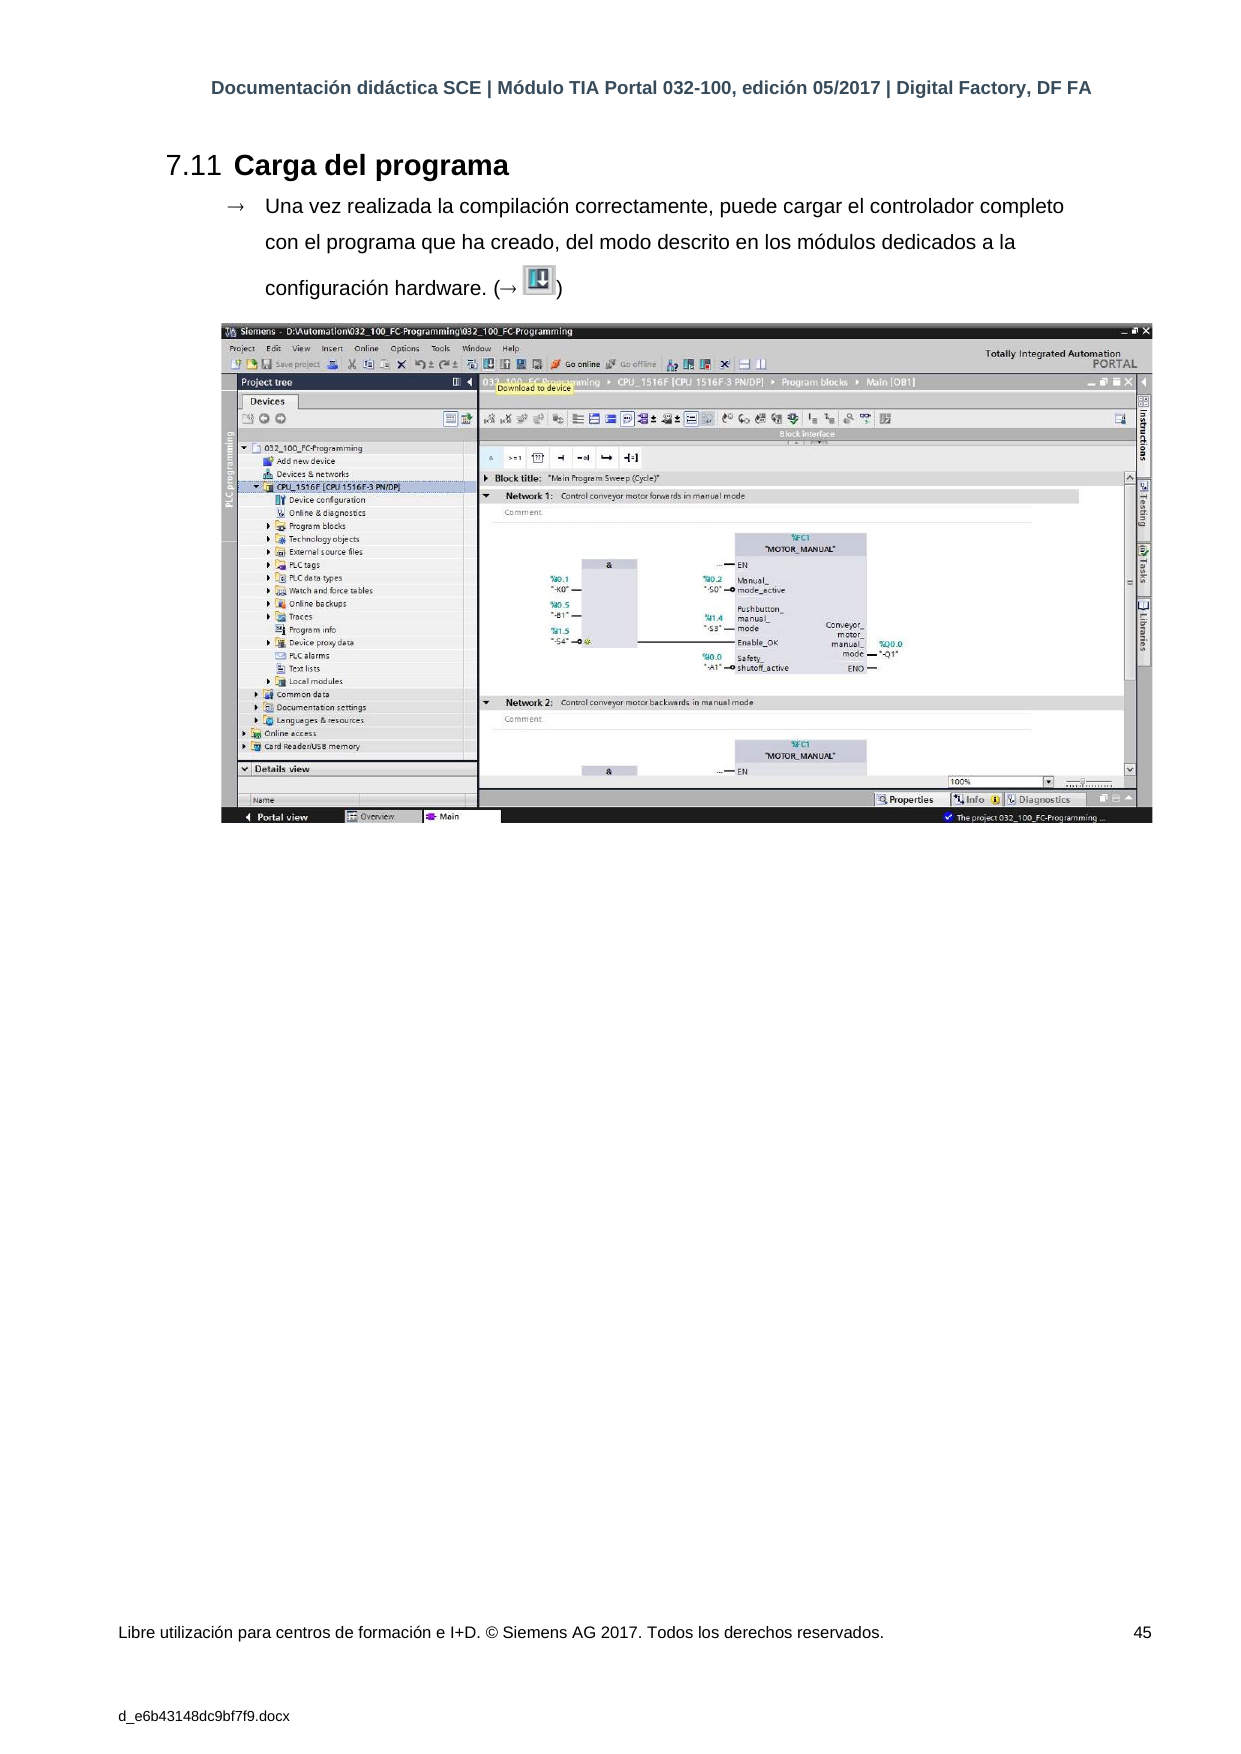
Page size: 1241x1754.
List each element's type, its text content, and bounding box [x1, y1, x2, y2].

picture [221, 323, 1153, 823]
picture [522, 265, 556, 295]
text Carga del programa [165, 148, 1092, 181]
text Una vez realizada la compilación correctamente, puede cargar el controlador completo con el programa que ha creado, del modo descrito en los módulos dedicados a la configuración hardware. ( ) [227, 194, 1092, 299]
